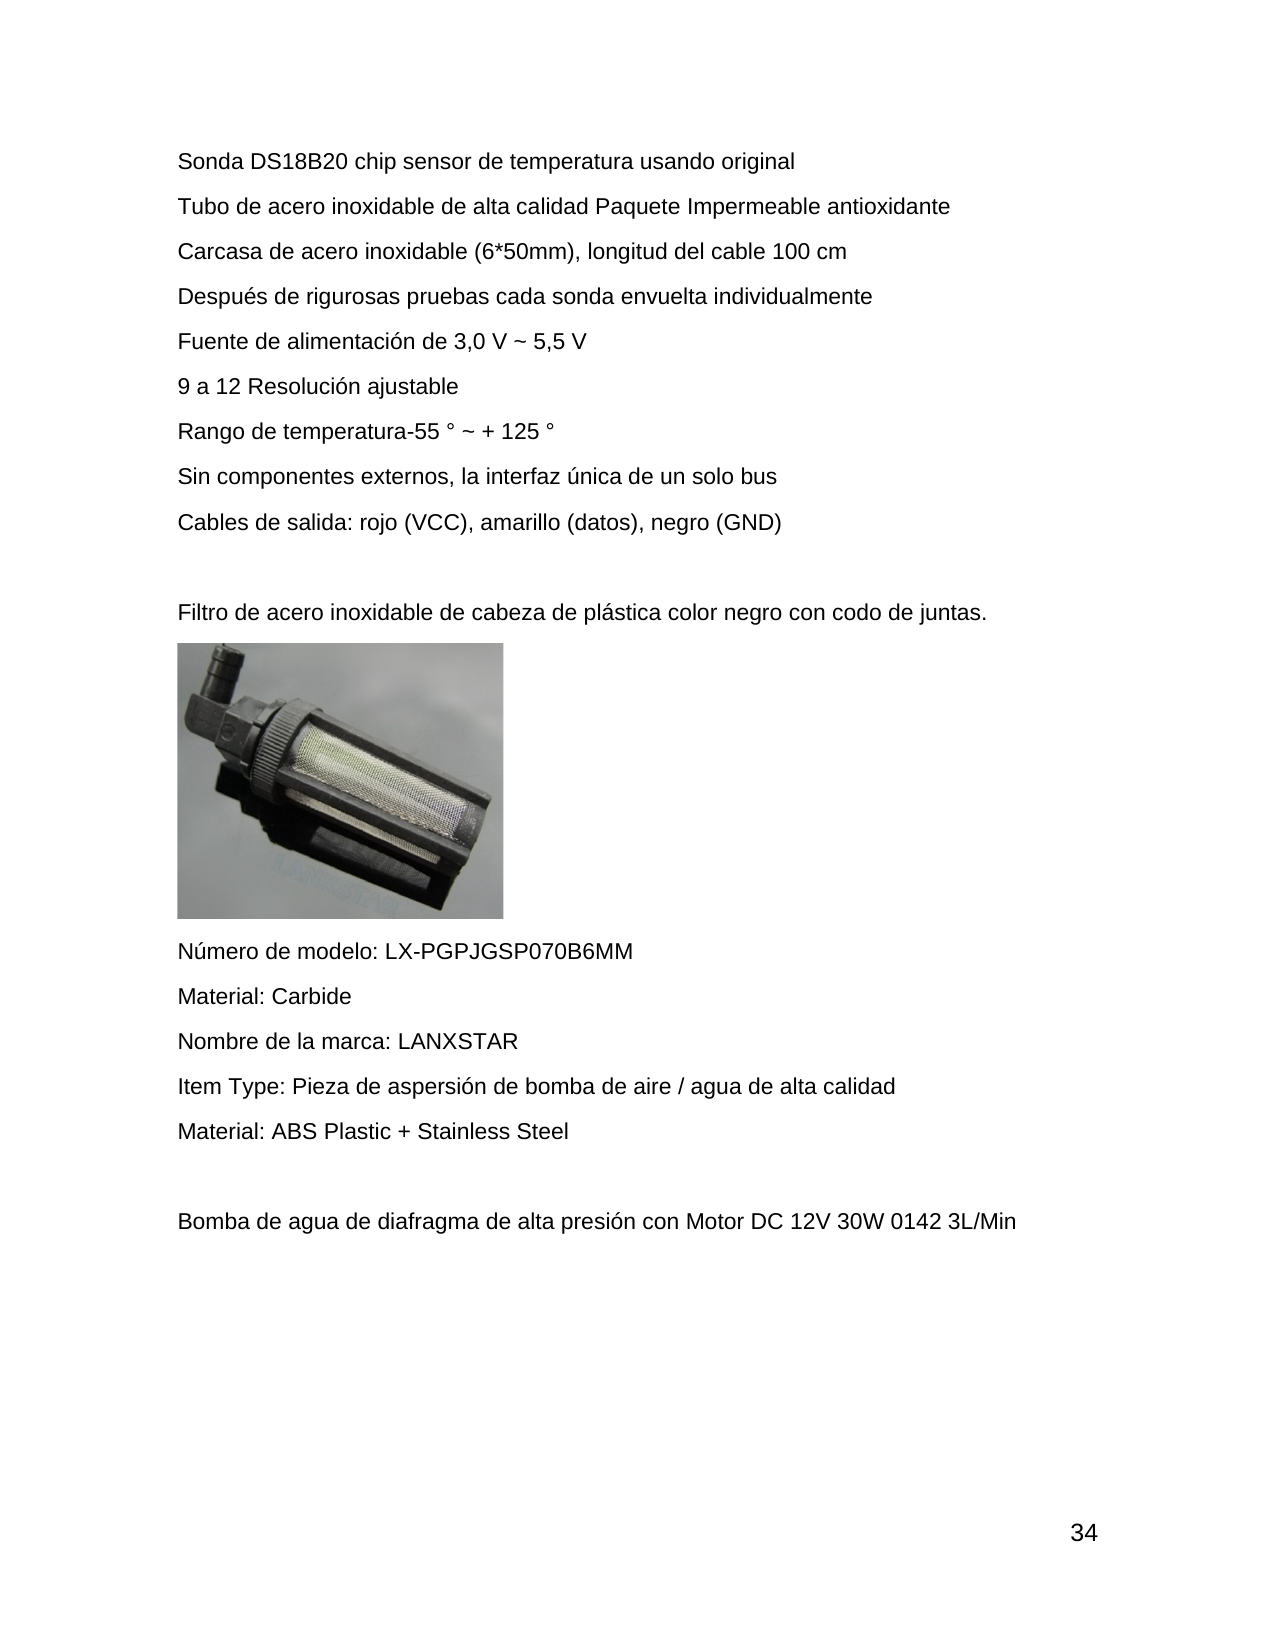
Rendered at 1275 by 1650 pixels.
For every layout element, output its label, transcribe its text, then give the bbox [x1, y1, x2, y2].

text Sonda DS18B20 chip sensor de temperatura usando original [177, 148, 1098, 174]
text Bomba de agua de diafragma de alta presión con Motor DC 12V 30W 0142 3L/Min [177, 1208, 1098, 1235]
text Rango de temperatura-55 ° ~ + 125 ° [177, 418, 1098, 444]
picture [177, 643, 504, 919]
text Cables de salida: rojo (VCC), amarillo (datos), negro (GND) [177, 508, 1098, 535]
text Sin componentes externos, la interfaz única de un solo bus [177, 463, 1098, 490]
text Filtro de acero inoxidable de cabeza de plástica color negro con codo de juntas. [177, 599, 1098, 625]
text Carcasa de acero inoxidable (6*50mm), longitud del cable 100 cm [177, 238, 1098, 264]
text Material: Carbide [177, 983, 1098, 1009]
text Tubo de acero inoxidable de alta calidad Paquete Impermeable antioxidante [177, 193, 1098, 219]
text Fuente de alimentación de 3,0 V ~ 5,5 V [177, 328, 1098, 354]
text Número de modelo: LX-PGPJGSP070B6MM [177, 938, 1098, 964]
text 9 a 12 Resolución ajustable [177, 373, 1098, 399]
text Nombre de la marca: LANXSTAR [177, 1028, 1098, 1054]
text Item Type: Pieza de aspersión de bomba de aire / agua de alta calidad [177, 1073, 1098, 1099]
text Material: ABS Plastic + Stainless Steel [177, 1118, 1098, 1144]
text Después de rigurosas pruebas cada sonda envuelta individualmente [177, 283, 1098, 309]
